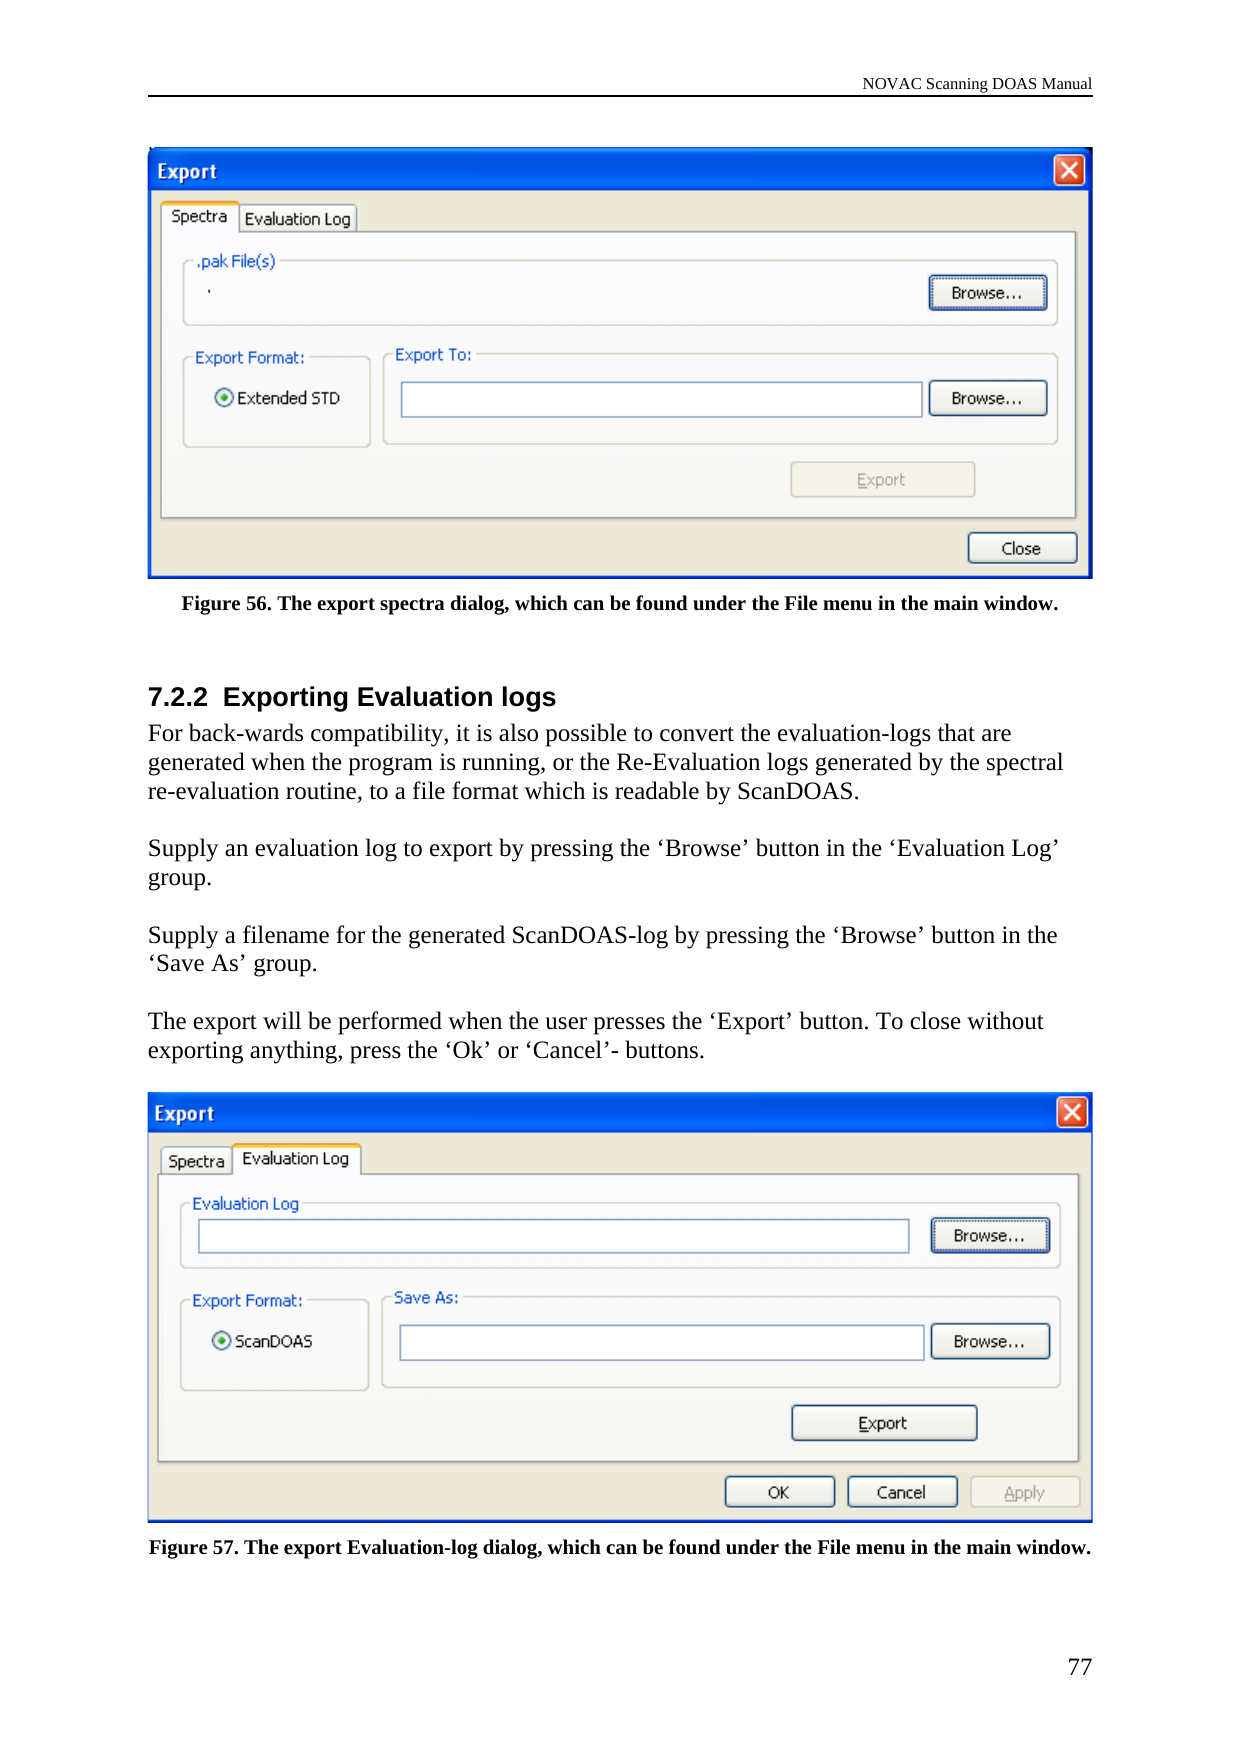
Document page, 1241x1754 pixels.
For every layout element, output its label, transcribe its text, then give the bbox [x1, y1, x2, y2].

picture [147, 1092, 1093, 1523]
text For back-wards compatibility, it is also possible to convert the evaluation-logs that are generated when the program is running, or the Re-Evaluation logs generated by the spectral re-evaluation routine, to a file format which is readable by ScanDOAS. [148, 718, 1093, 805]
text The export will be performed when the user presses the ‘Export’ button. To close without exporting anything, press the ‘Ok’ or ‘Cancel’- buttons. [148, 1006, 1093, 1063]
text Supply an evaluation log to export by pressing the ‘Browse’ button in the ‘Evaluation Log’ group. [148, 833, 1093, 891]
picture [147, 147, 1093, 579]
text Supply a filename for the generated ScanDOAS-log by pressing the ‘Browse’ button in the ‘Save As’ group. [148, 920, 1093, 977]
subtitle Exporting Evaluation logs [148, 681, 1093, 712]
